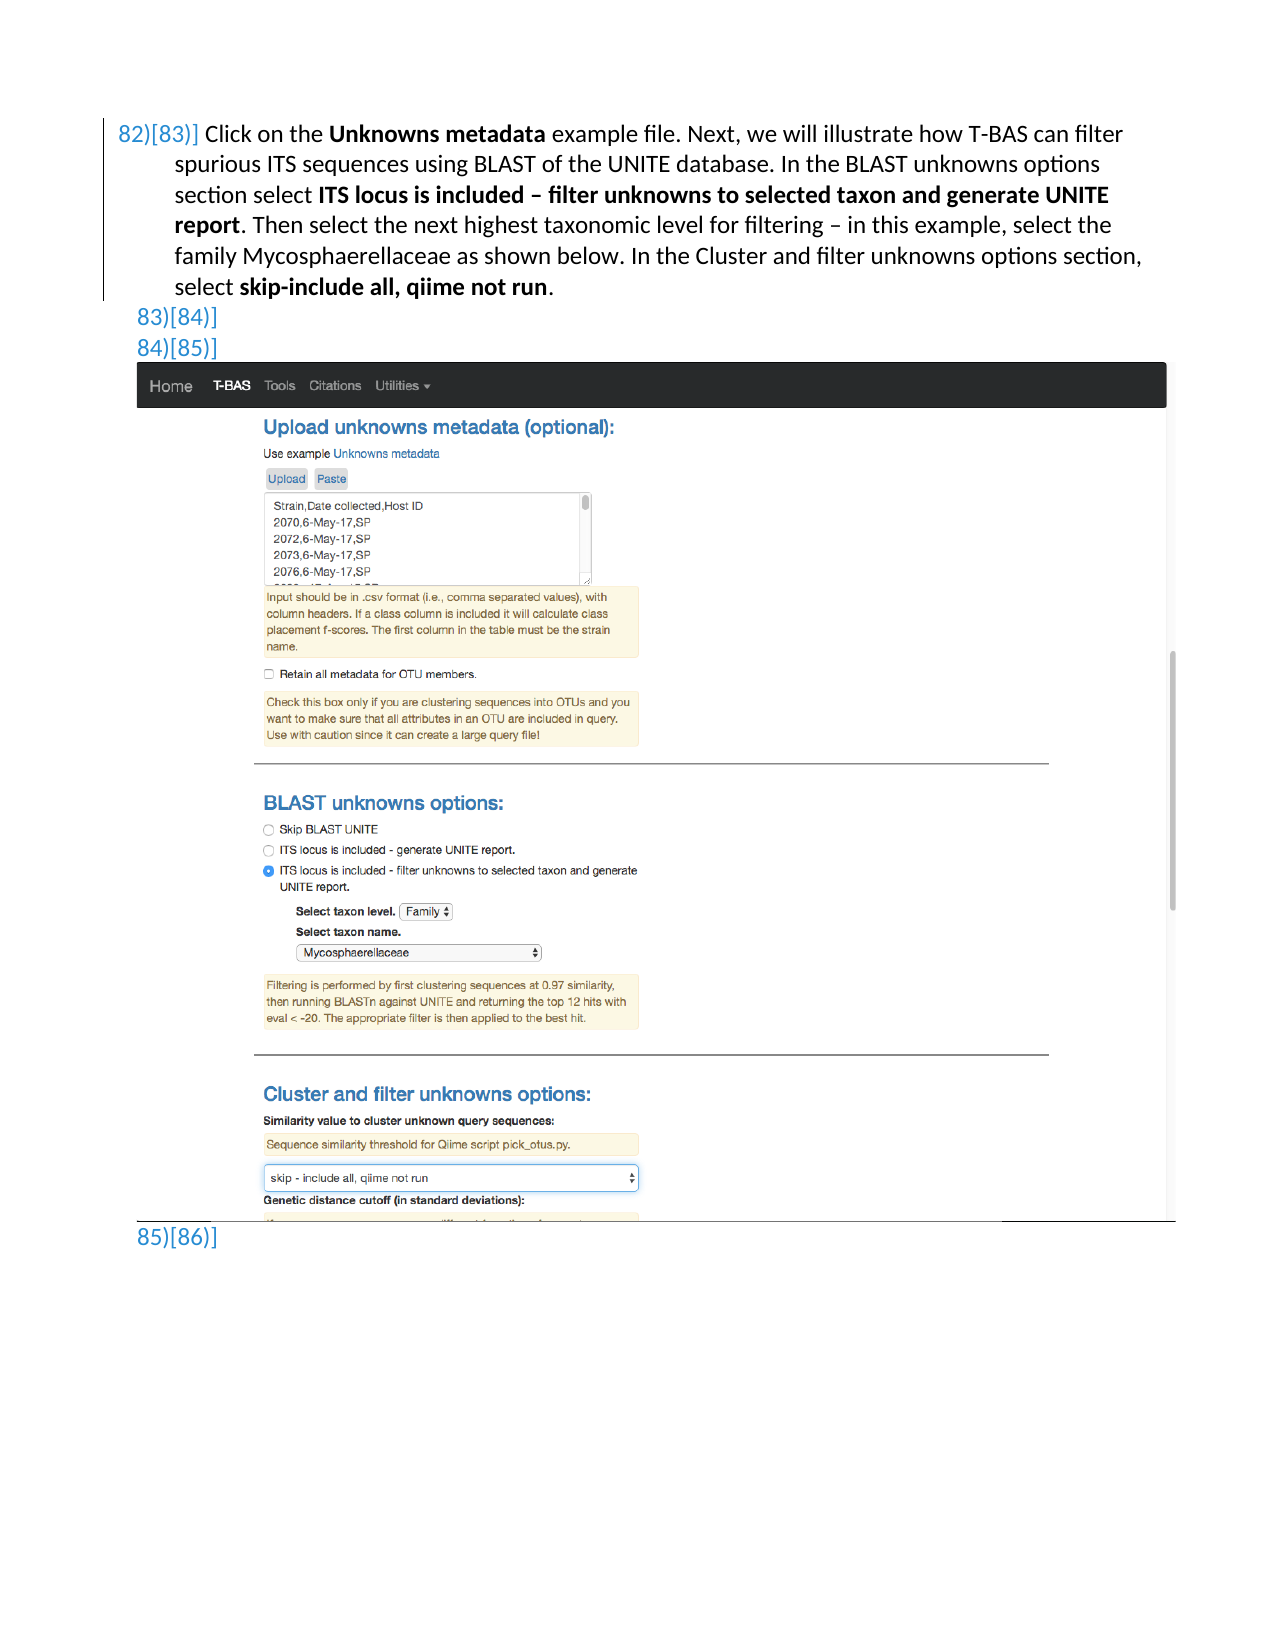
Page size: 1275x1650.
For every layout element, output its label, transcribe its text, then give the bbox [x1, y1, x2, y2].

list Click on the Unknowns metadata example file. Next, we will illustrate how T-BAS can filter spurious ITS sequences using BLAST of the UNITE database. In the BLAST unknowns options section select ITS locus is included – filter unknowns to selected taxon and generate UNITE report. Then select the next highest taxonomic level for filtering – in this example, select the family Mycosphaerellaceae as shown below. In the Cluster and filter unknowns options section, select skip-include all, qiime not run. [118, 118, 1157, 301]
picture [136, 362, 1176, 1222]
